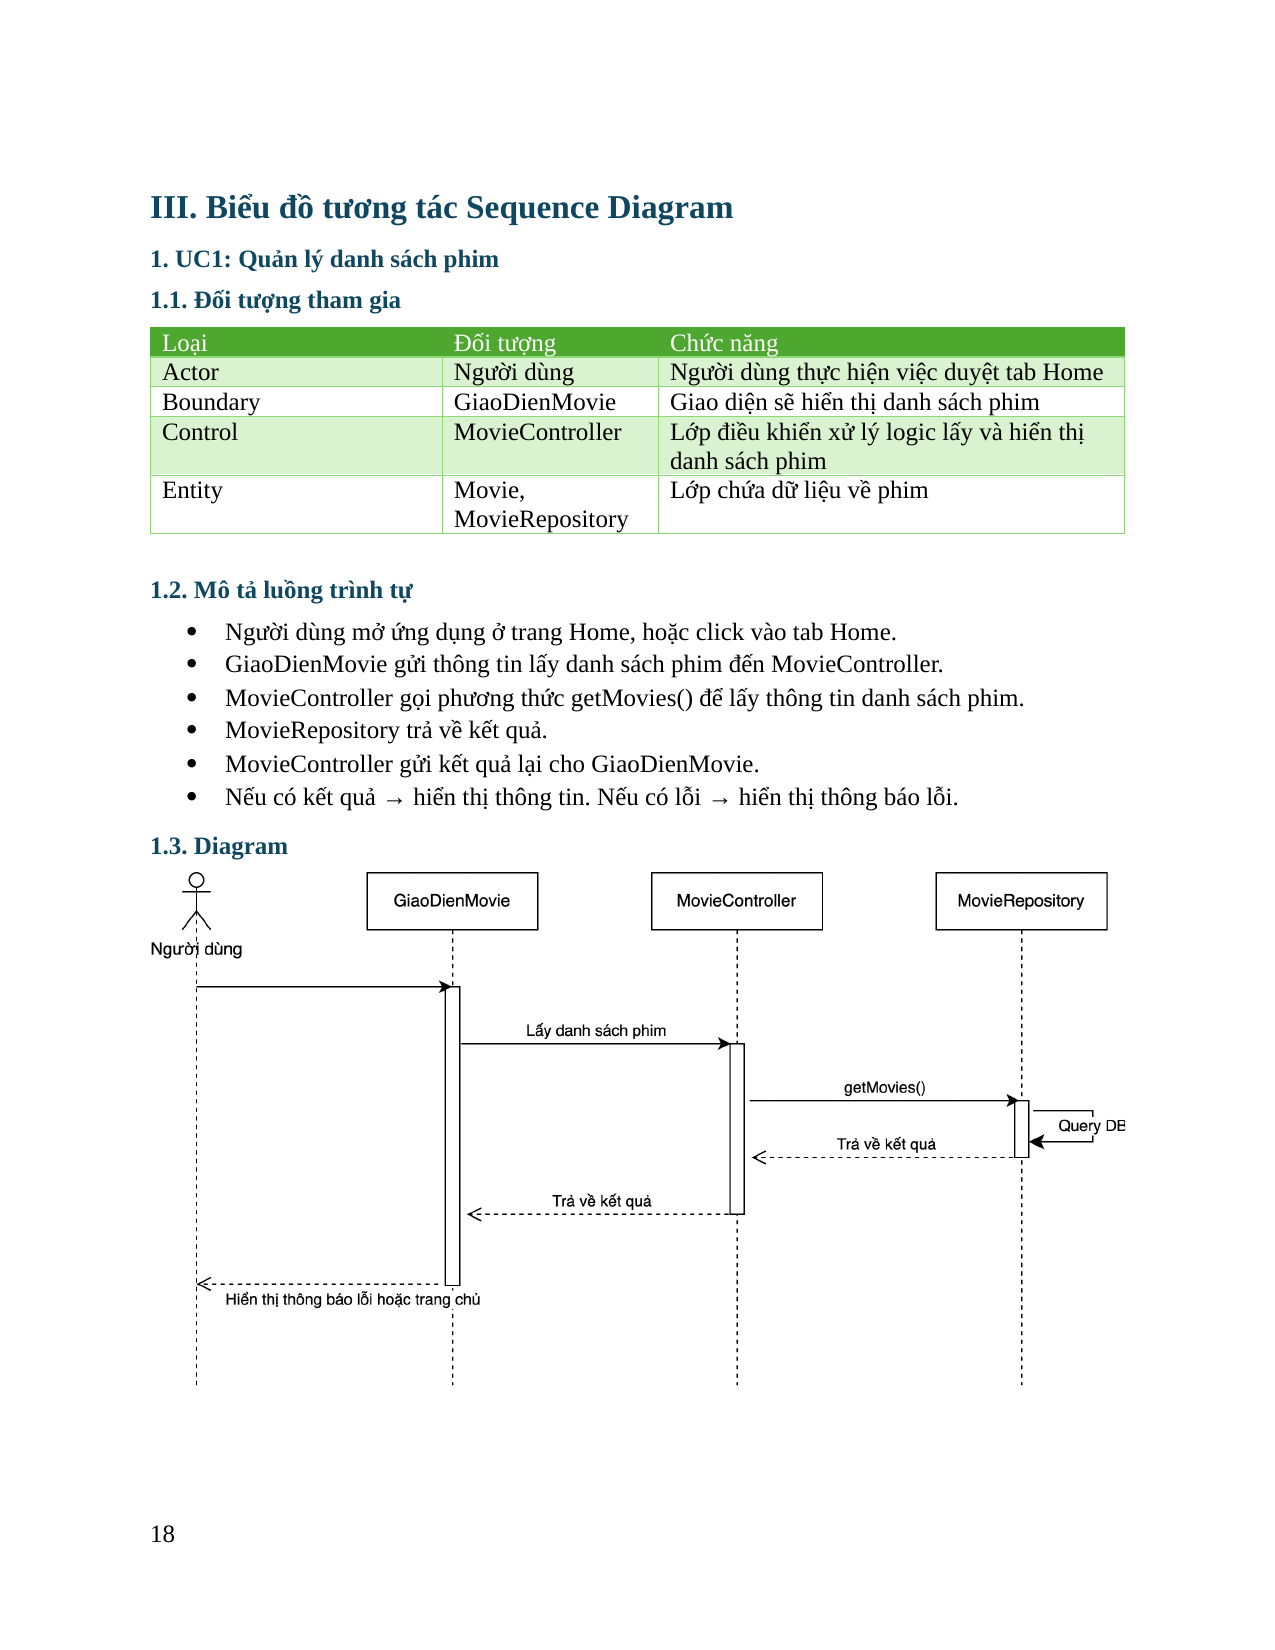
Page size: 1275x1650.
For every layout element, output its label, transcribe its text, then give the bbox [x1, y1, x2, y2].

list MovieController gửi kết quả lại cho GiaoDienMovie. [187, 749, 1125, 777]
list MovieController gọi phương thức getMovies() để lấy thông tin danh sách phim. [187, 683, 1125, 711]
table_cell Entity [151, 476, 442, 533]
table_cell Lớp điều khiển xử lý logic lấy và hiển thị danh sách phim [659, 417, 1124, 474]
subtitle 1.2. Mô tả luồng trình tự [150, 575, 1125, 604]
subtitle 1.3. Diagram [150, 831, 1125, 860]
table_cell Boundary [151, 387, 442, 416]
list Nếu có kết quả → hiển thị thông tin. Nếu có lỗi → hiển thị thông báo lỗi. [187, 782, 1125, 810]
table_cell Người dùng [443, 358, 658, 386]
table_header Chức năng [659, 328, 1124, 356]
table_cell Movie, MovieRepository [443, 476, 658, 533]
list GiaoDienMovie gửi thông tin lấy danh sách phim đến MovieController. [187, 649, 1125, 678]
list Người dùng mở ứng dụng ở trang Home, hoặc click vào tab Home. [187, 617, 1125, 645]
table_cell Lớp chứa dữ liệu về phim [659, 476, 1124, 533]
subtitle III. Biểu đồ tương tác Sequence Diagram [150, 187, 1125, 226]
subtitle 1.1. Đối tượng tham gia [150, 285, 1125, 314]
picture [150, 872, 1125, 1387]
table_cell GiaoDienMovie [443, 387, 658, 416]
table_cell Giao diện sẽ hiển thị danh sách phim [659, 387, 1124, 416]
list MovieRepository trả về kết quả. [187, 716, 1125, 744]
table_cell Control [151, 417, 442, 474]
table_cell Người dùng thực hiện việc duyệt tab Home [659, 358, 1124, 386]
table_header Đối tượng [443, 328, 658, 356]
table_header Loại [151, 328, 442, 356]
subtitle 1. UC1: Quản lý danh sách phim [150, 244, 1125, 273]
table_cell MovieController [443, 417, 658, 474]
table_cell Actor [151, 358, 442, 386]
